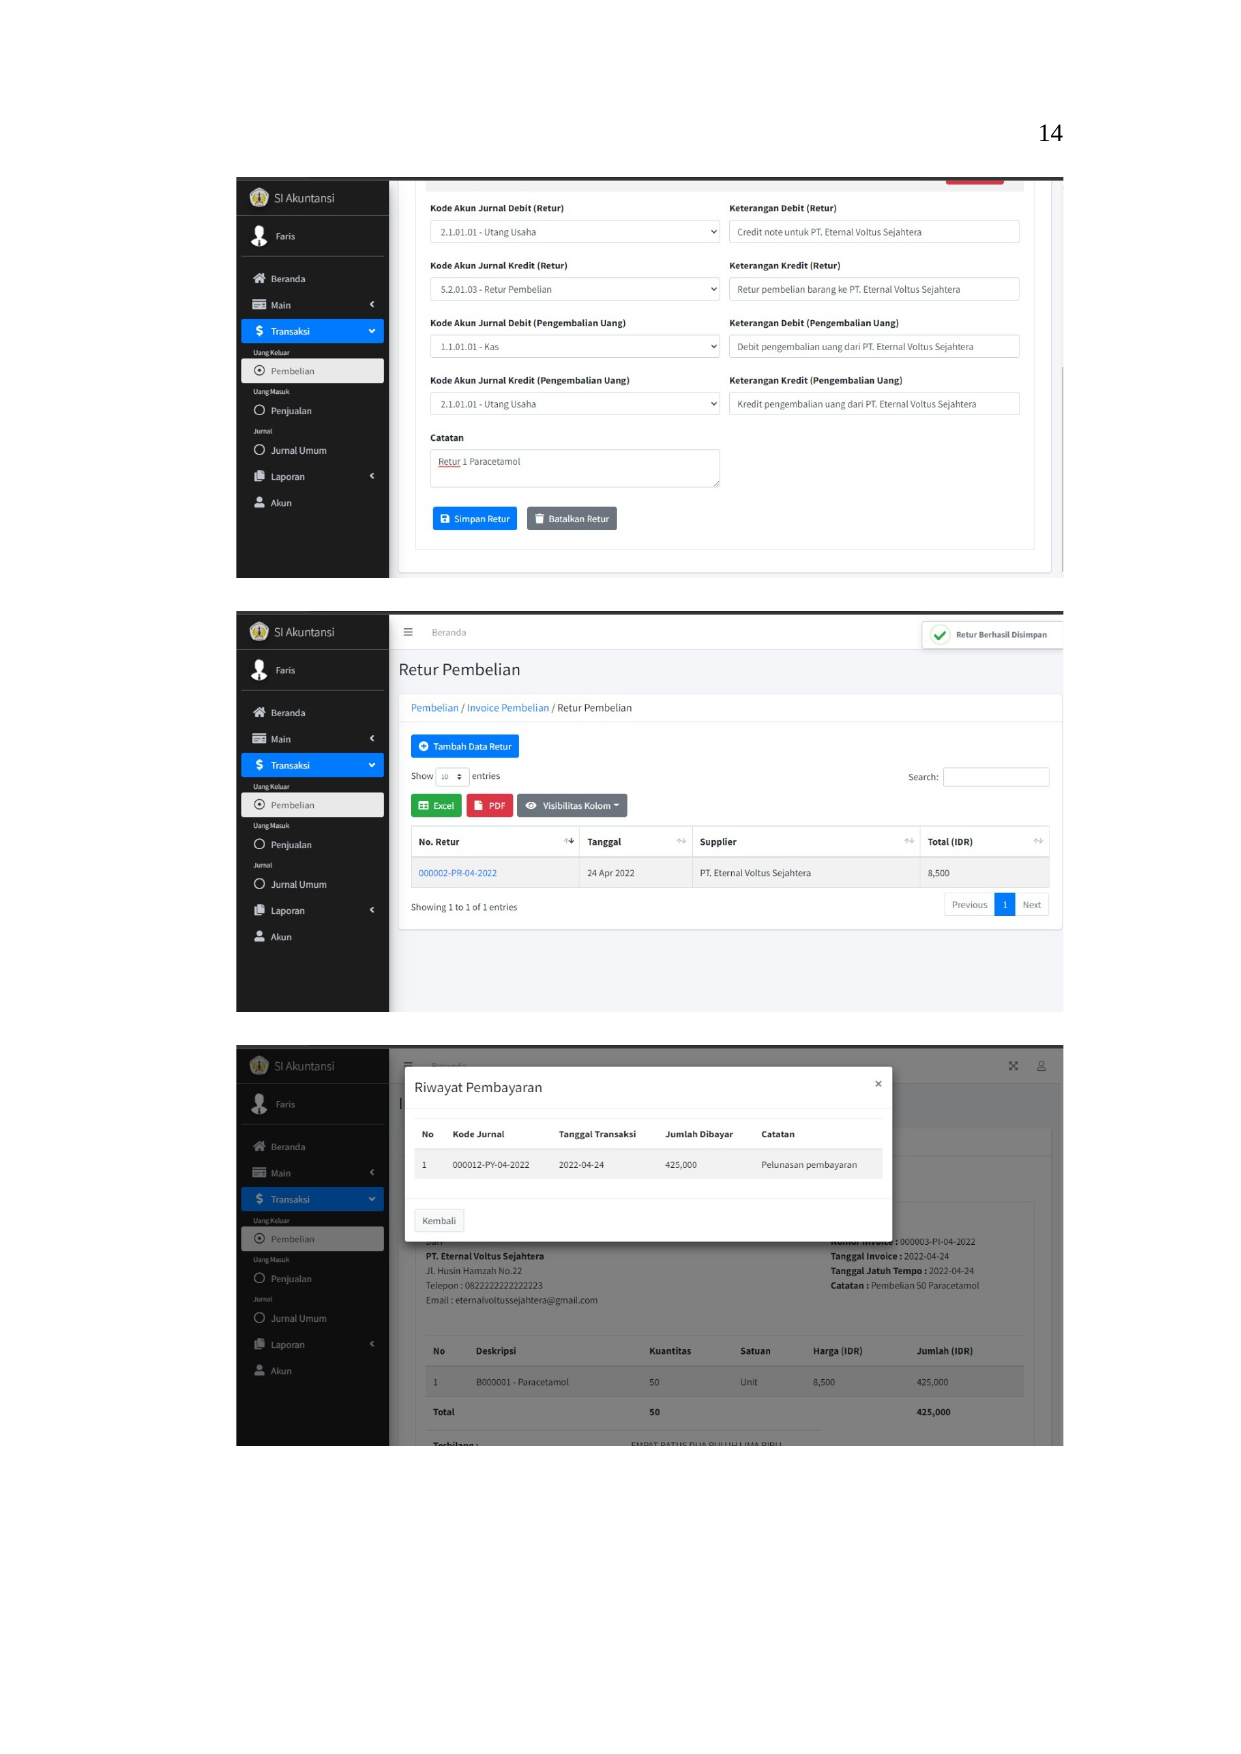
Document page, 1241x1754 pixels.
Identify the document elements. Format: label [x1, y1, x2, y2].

picture [236, 611, 1064, 1012]
picture [236, 1045, 1064, 1446]
picture [236, 177, 1064, 578]
